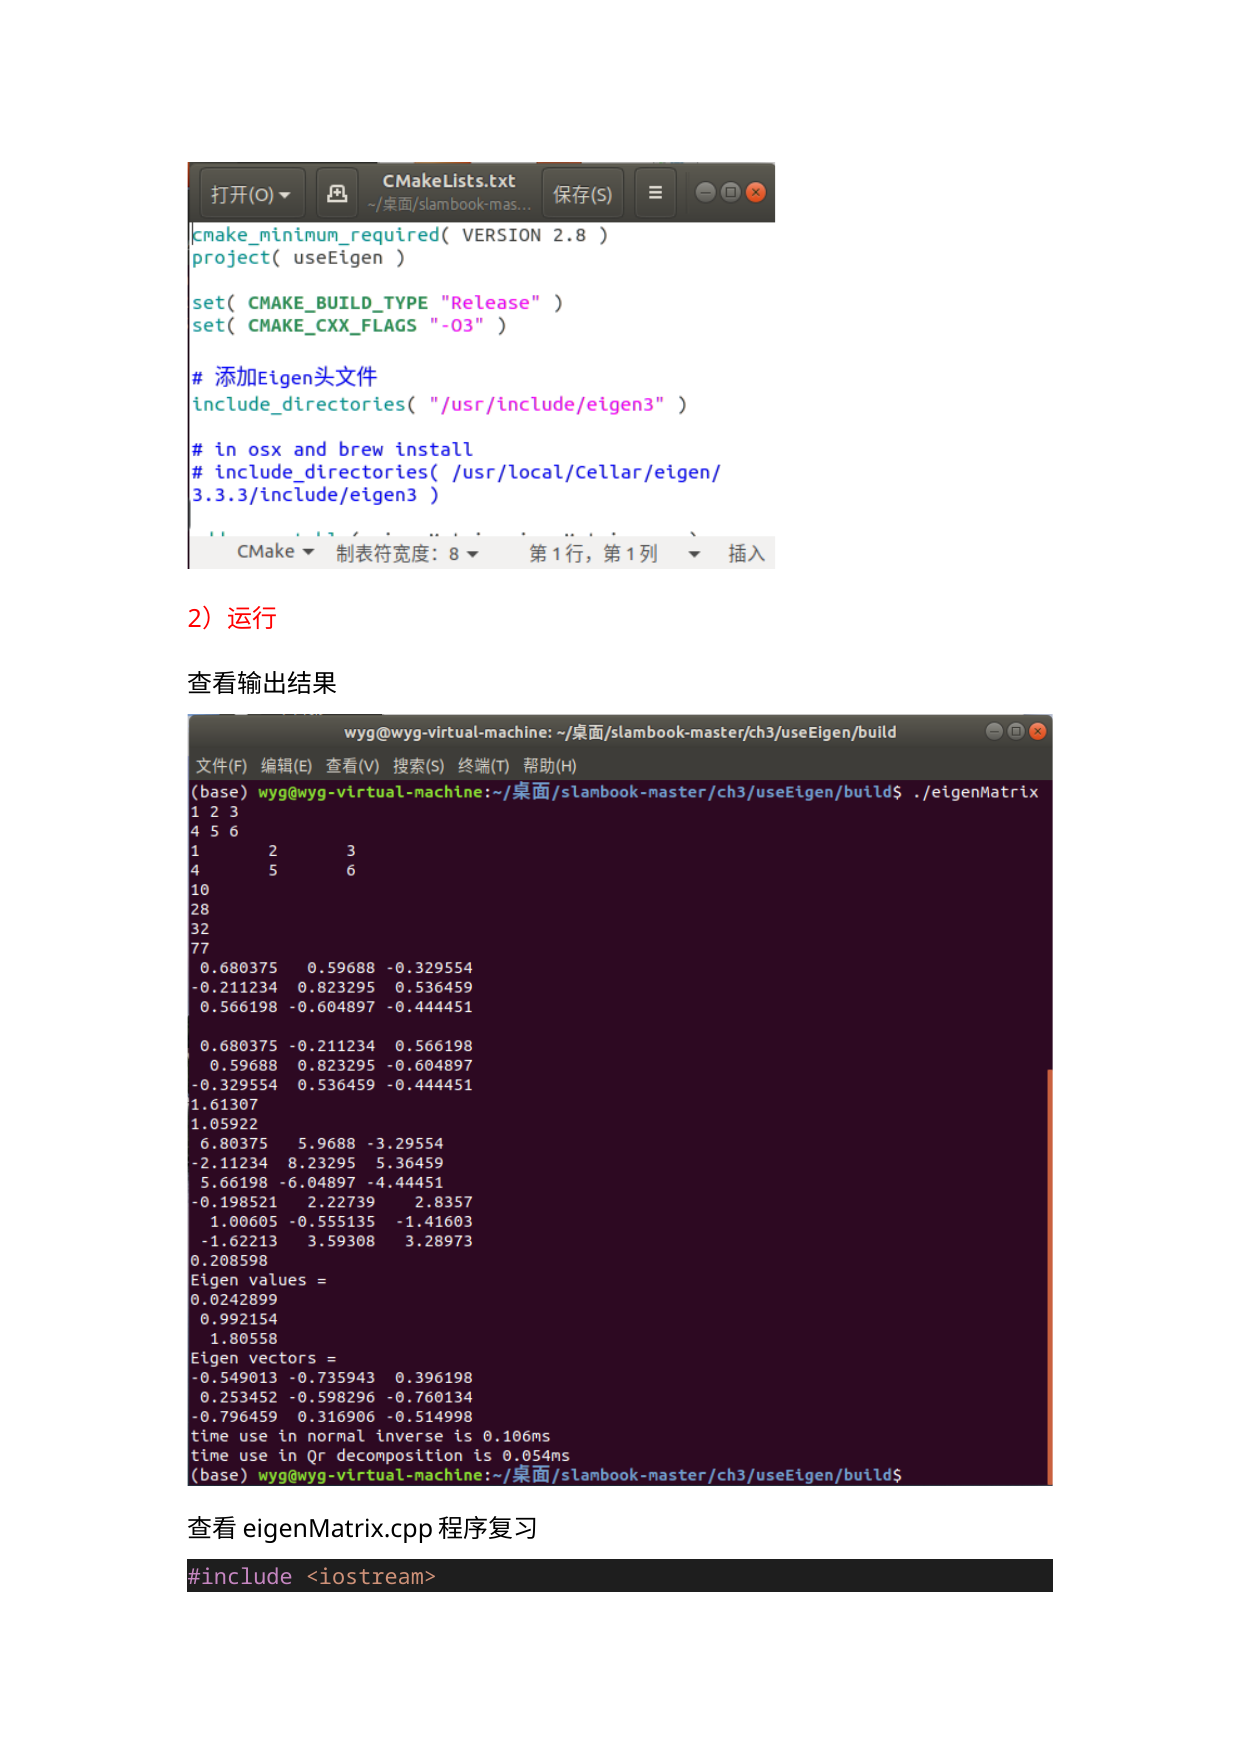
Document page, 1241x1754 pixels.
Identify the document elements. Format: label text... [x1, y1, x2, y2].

picture [187, 162, 775, 569]
text 查看eigenMatrix.cpp程序复习 [187, 1494, 1053, 1559]
text 2）运行 [187, 584, 1053, 649]
text 查看输出结果 [187, 649, 1053, 714]
text #include <iostream> [187, 1559, 1053, 1592]
picture [187, 714, 1053, 1486]
